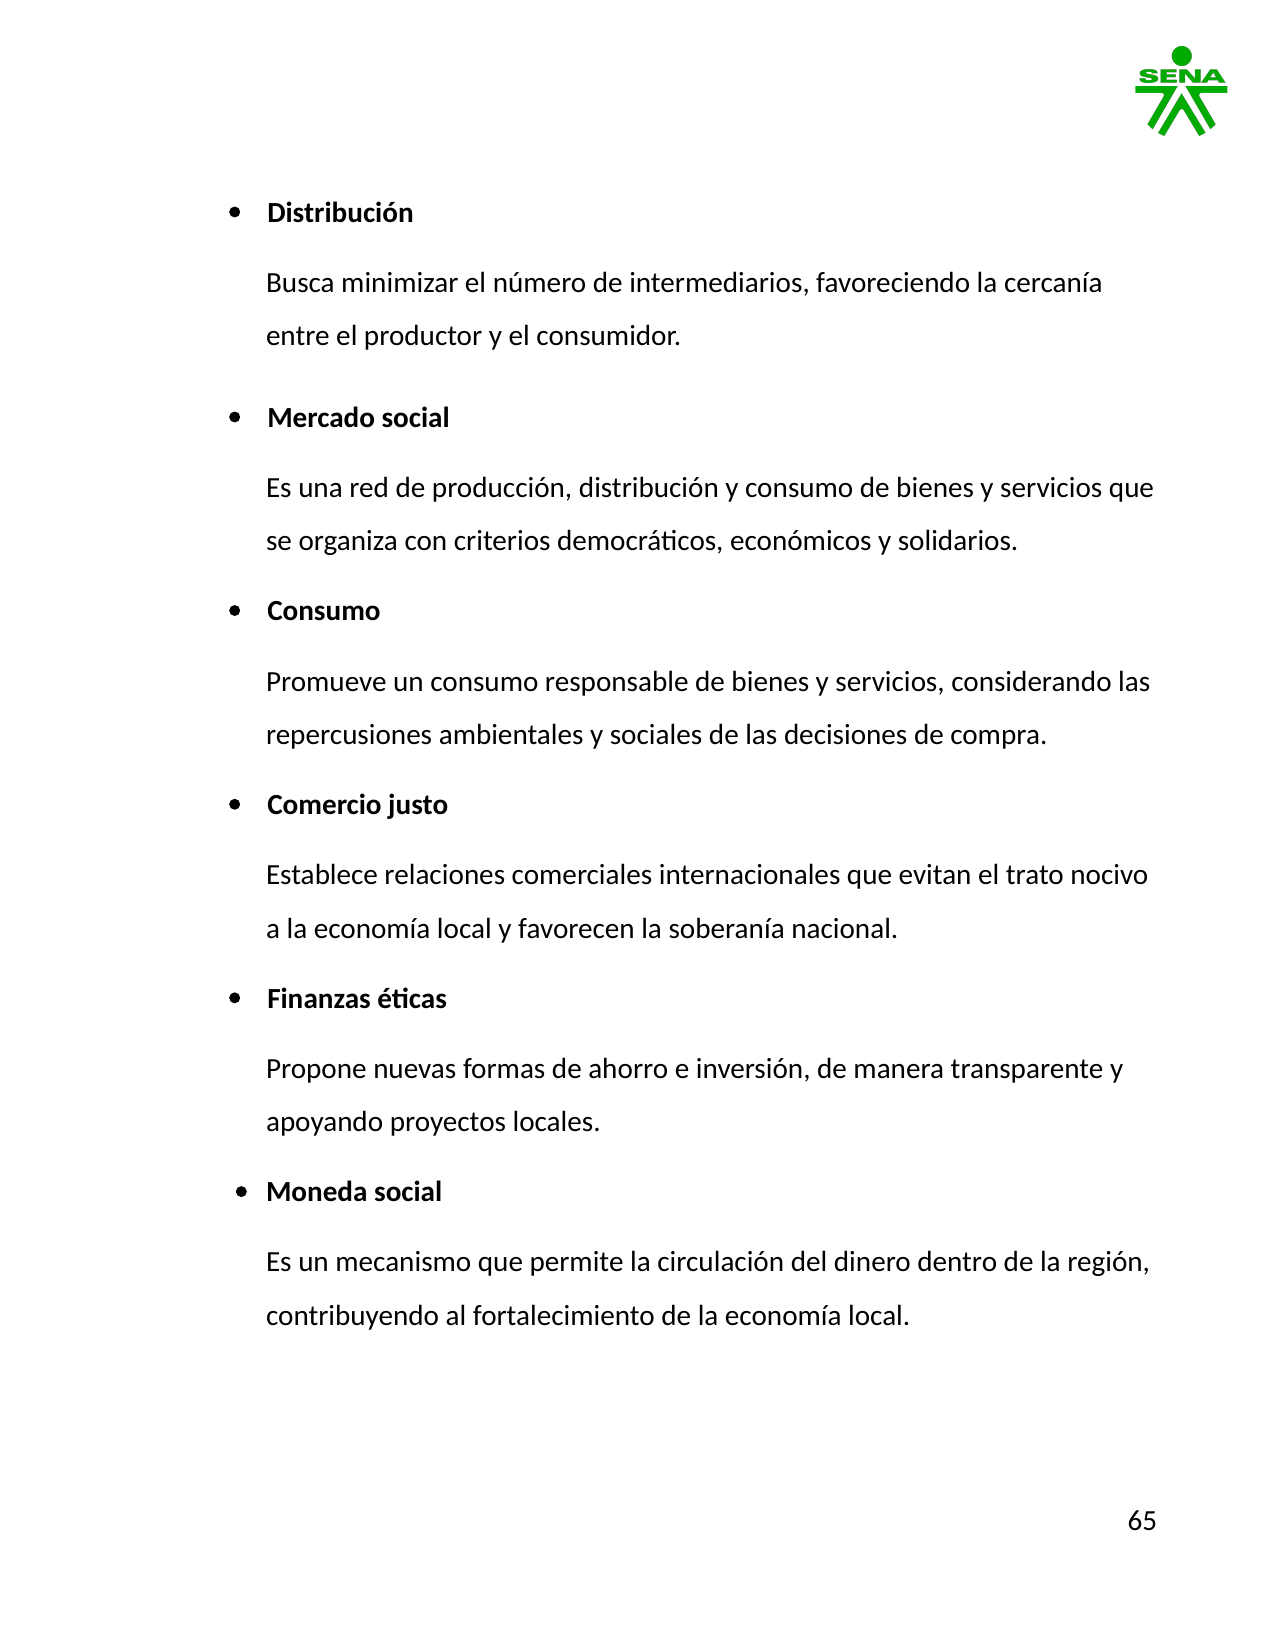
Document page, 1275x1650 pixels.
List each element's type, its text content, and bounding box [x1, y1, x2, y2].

text Propone nuevas formas de ahorro e inversión, de manera transparente y apoyando proyectos locales. [266, 1050, 1157, 1139]
text Promueve un consumo responsable de bienes y servicios, considerando las repercusiones ambientales y sociales de las decisiones de compra. [266, 663, 1157, 752]
text Es un mecanismo que permite la circulación del dinero dentro de la región, contribuyendo al fortalecimiento de la economía local. [266, 1243, 1157, 1333]
text Establece relaciones comerciales internacionales que evitan el trato nocivo a la economía local y favorecen la soberanía nacional. [266, 856, 1157, 945]
list Comercio justo [229, 786, 1157, 822]
list Mercado social [229, 399, 1157, 434]
list Consumo [229, 592, 1157, 628]
text Es una red de producción, distribución y consumo de bienes y servicios que se organiza con criterios democráticos, económicos y solidarios. [266, 469, 1157, 558]
list Moneda social [236, 1173, 1157, 1209]
picture [1135, 46, 1228, 136]
list Finanzas éticas [229, 980, 1157, 1015]
